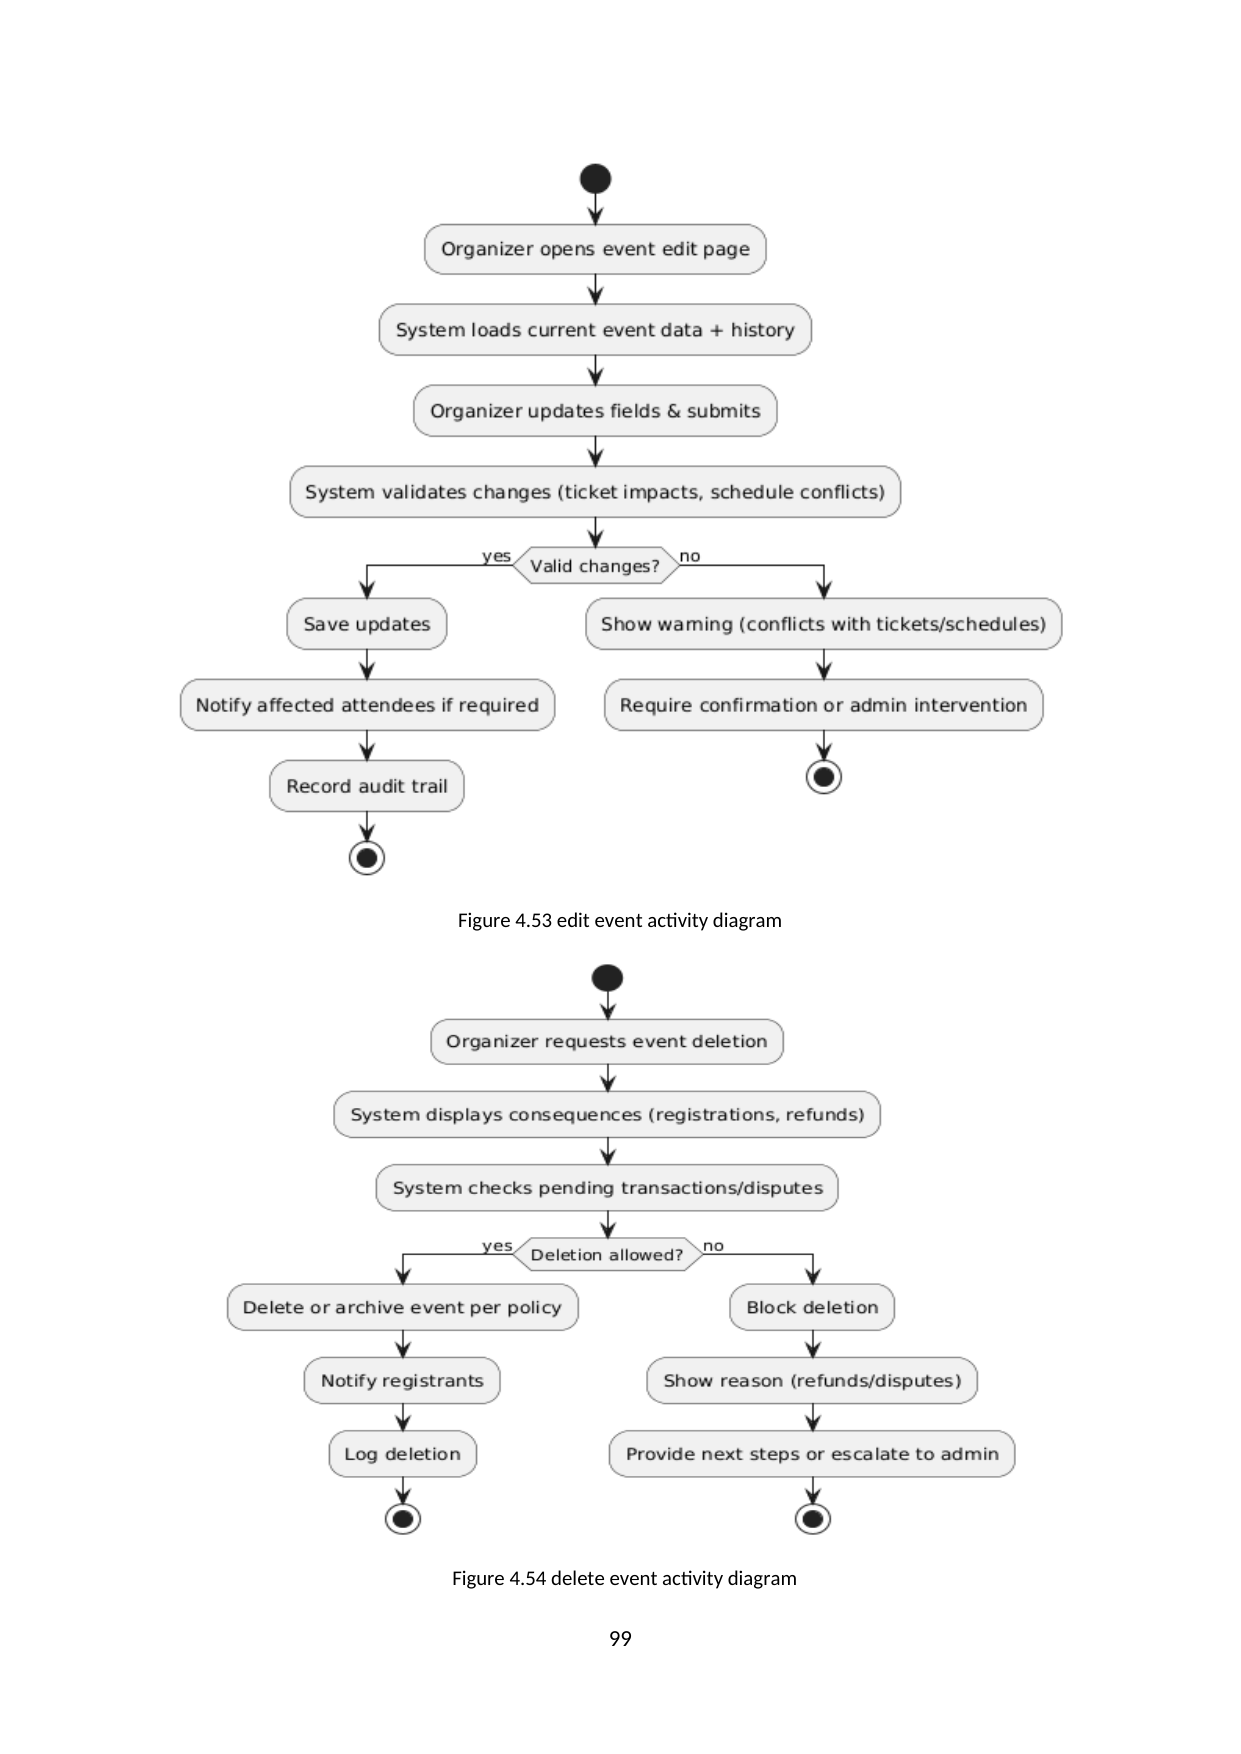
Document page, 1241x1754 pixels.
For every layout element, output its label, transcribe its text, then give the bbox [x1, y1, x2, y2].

text Figure 4.53 edit event activity diagram [150, 907, 1090, 933]
picture [163, 150, 1077, 889]
picture [210, 951, 1030, 1547]
text Figure 4.54 delete event activity diagram [150, 1566, 1090, 1591]
